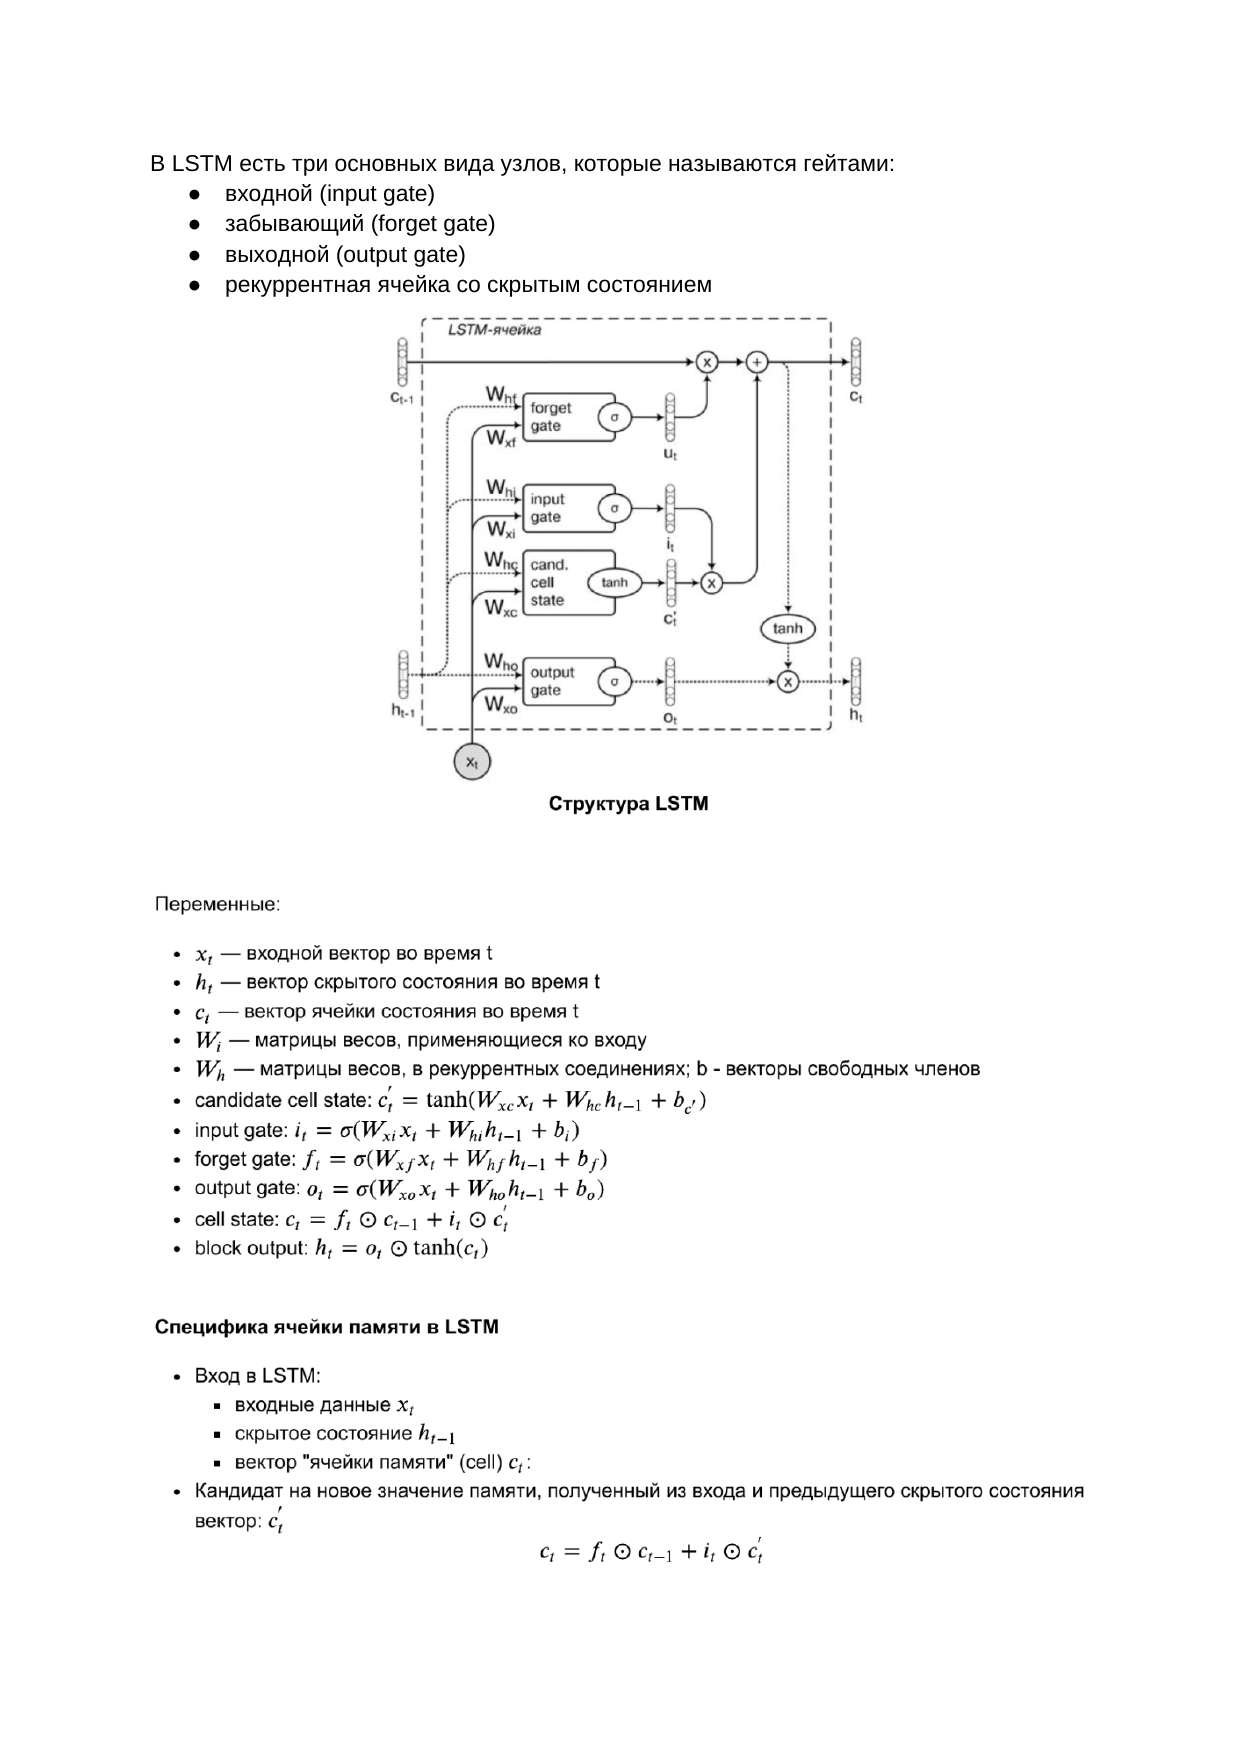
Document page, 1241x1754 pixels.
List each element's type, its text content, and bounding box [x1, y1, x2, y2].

list рекуррентная ячейка со скрытым состоянием [187, 271, 1090, 297]
picture [357, 301, 883, 815]
picture [150, 878, 1091, 1569]
text В LSTM есть три основных вида узлов, которые называются гейтами: [150, 150, 1090, 176]
list входной (input gate) [187, 180, 1090, 207]
list выходной (output gate) [187, 241, 1090, 267]
list забывающий (forget gate) [187, 210, 1090, 237]
